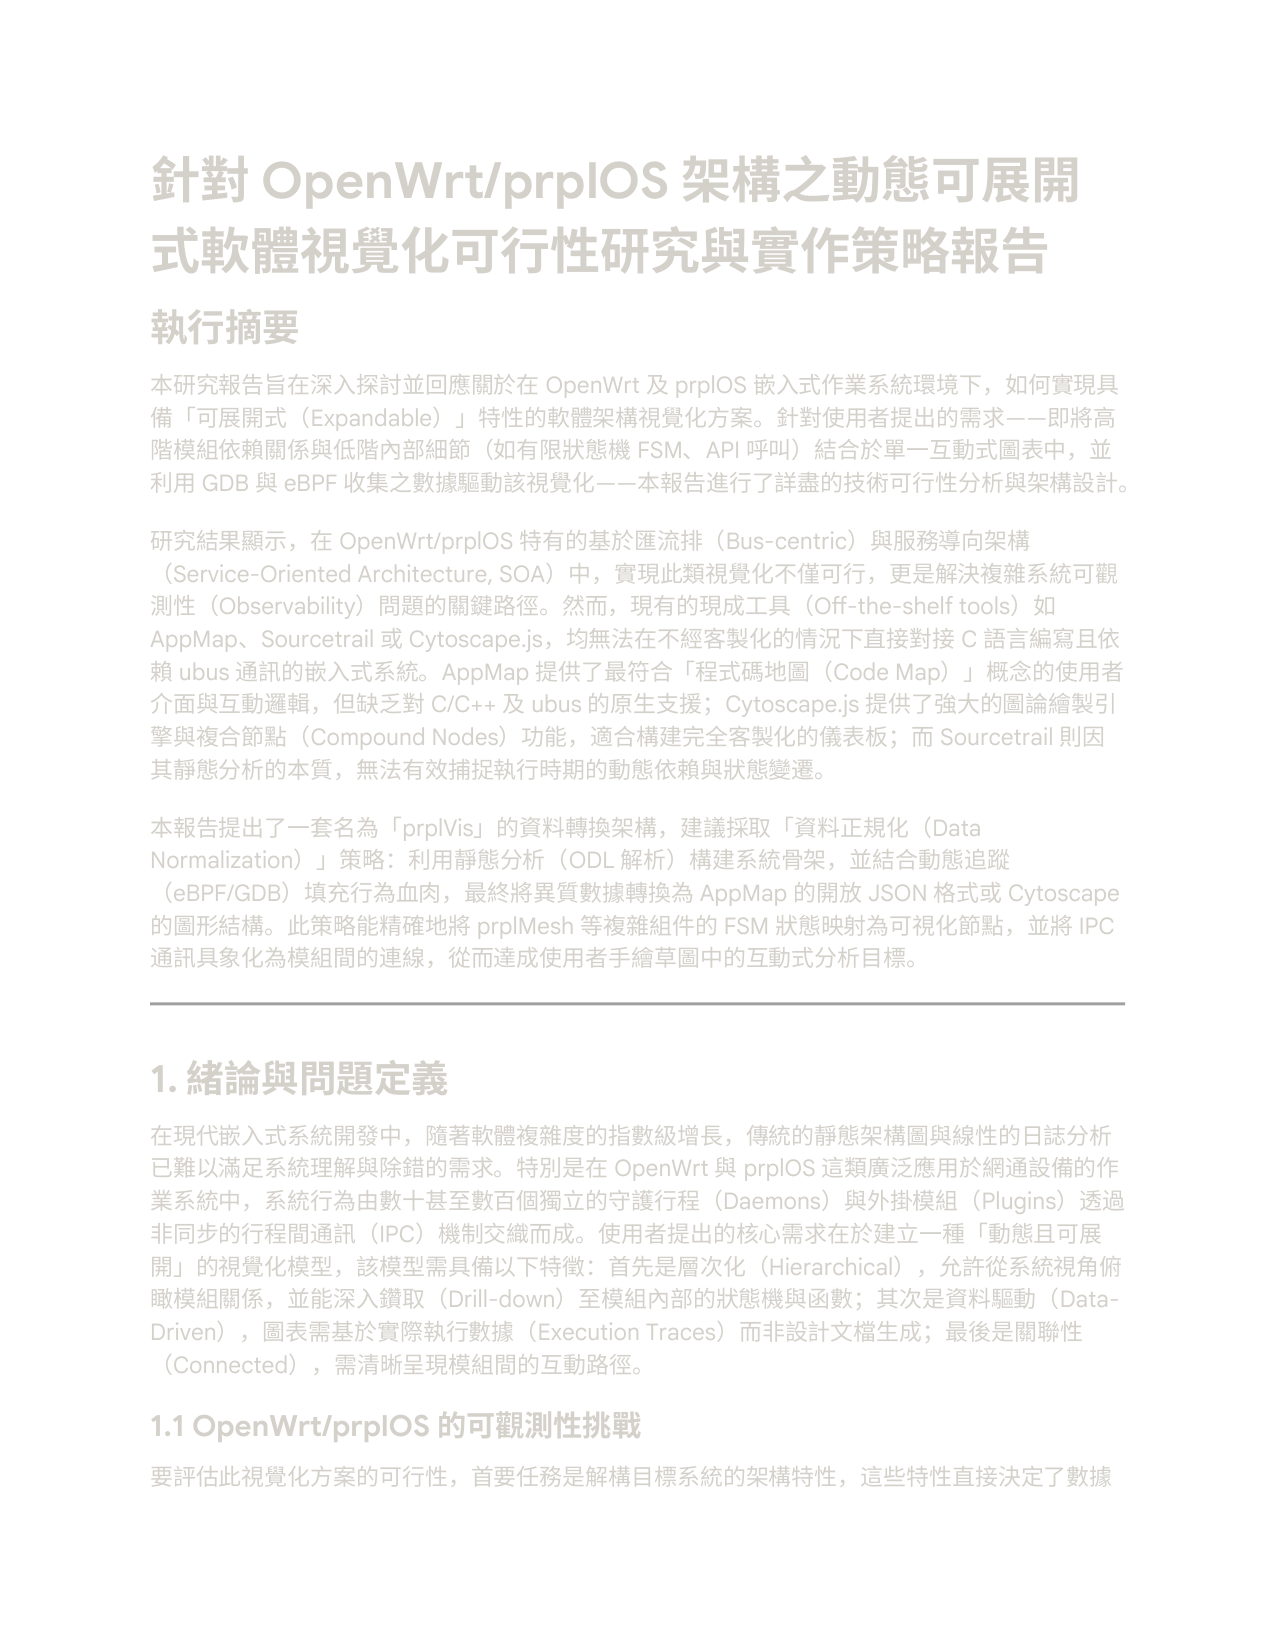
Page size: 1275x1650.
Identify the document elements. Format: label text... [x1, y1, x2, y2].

text 研究結果顯示，在 OpenWrt/prplOS 特有的基於匯流排（Bus-centric）與服務導向架構（Service-Oriented Architecture, SOA）中，實現此類視覺化不僅可行，更是解決複雜系統可觀測性（Observability）問題的關鍵路徑。然而，現有的現成工具（Off-the-shelf tools）如 AppMap、Sourcetrail 或 Cytoscape.js，均無法在不經客製化的情況下直接對接 C 語言編寫且依賴 ubus 通訊的嵌入式系統。AppMap 提供了最符合「程式碼地圖（Code Map）」概念的使用者介面與互動邏輯，但缺乏對 C/C++ 及 ubus 的原生支援；Cytoscape.js 提供了強大的圖論繪製引擎與複合節點（Compound Nodes）功能，適合構建完全客製化的儀表板；而 Sourcetrail 則因其靜態分析的本質，無法有效捕捉執行時期的動態依賴與狀態變遷。 [150, 527, 1125, 785]
subtitle 1. 緒論與問題定義 [150, 1006, 1125, 1103]
text 本報告提出了一套名為「prplVis」的資料轉換架構，建議採取「資料正規化（Data Normalization）」策略：利用靜態分析（ODL 解析）構建系統骨架，並結合動態追蹤（eBPF/GDB）填充行為血肉，最終將異質數據轉換為 AppMap 的開放 JSON 格式或 Cytoscape 的圖形結構。此策略能精確地將 prplMesh 等複雜組件的 FSM 狀態映射為可視化節點，並將 IPC 通訊具象化為模組間的連線，從而達成使用者手繪草圖中的互動式分析目標。 [150, 814, 1125, 973]
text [150, 1463, 1125, 1491]
text 本研究報告旨在深入探討並回應關於在 OpenWrt 及 prplOS 嵌入式作業系統環境下，如何實現具備「可展開式（Expandable）」特性的軟體架構視覺化方案。針對使用者提出的需求——即將高階模組依賴關係與低階內部細節（如有限狀態機 FSM、API 呼叫）結合於單一互動式圖表中，並利用 GDB 與 eBPF 收集之數據驅動該視覺化——本報告進行了詳盡的技術可行性分析與架構設計。 [150, 371, 1125, 498]
subtitle 執行摘要 [150, 305, 1125, 352]
text 在現代嵌入式系統開發中，隨著軟體複雜度的指數級增長，傳統的靜態架構圖與線性的日誌分析已難以滿足系統理解與除錯的需求。特別是在 OpenWrt 與 prplOS 這類廣泛應用於網通設備的作業系統中，系統行為由數十甚至數百個獨立的守護行程（Daemons）與外掛模組（Plugins）透過非同步的行程間通訊（IPC）機制交織而成。使用者提出的核心需求在於建立一種「動態且可展開」的視覺化模型，該模型需具備以下特徵：首先是層次化（Hierarchical），允許從系統視角俯瞰模組關係，並能深入鑽取（Drill-down）至模組內部的狀態機與函數；其次是資料驅動（Data-Driven），圖表需基於實際執行數據（Execution Traces）而非設計文檔生成；最後是關聯性（Connected），需清晰呈現模組間的互動路徑。 [150, 1122, 1125, 1379]
subtitle 針對 OpenWrt/prplOS 架構之動態可展開式軟體視覺化可行性研究與實作策略報告 [150, 150, 1125, 284]
subtitle 1.1 OpenWrt/prplOS 的可觀測性挑戰 [150, 1408, 1125, 1445]
